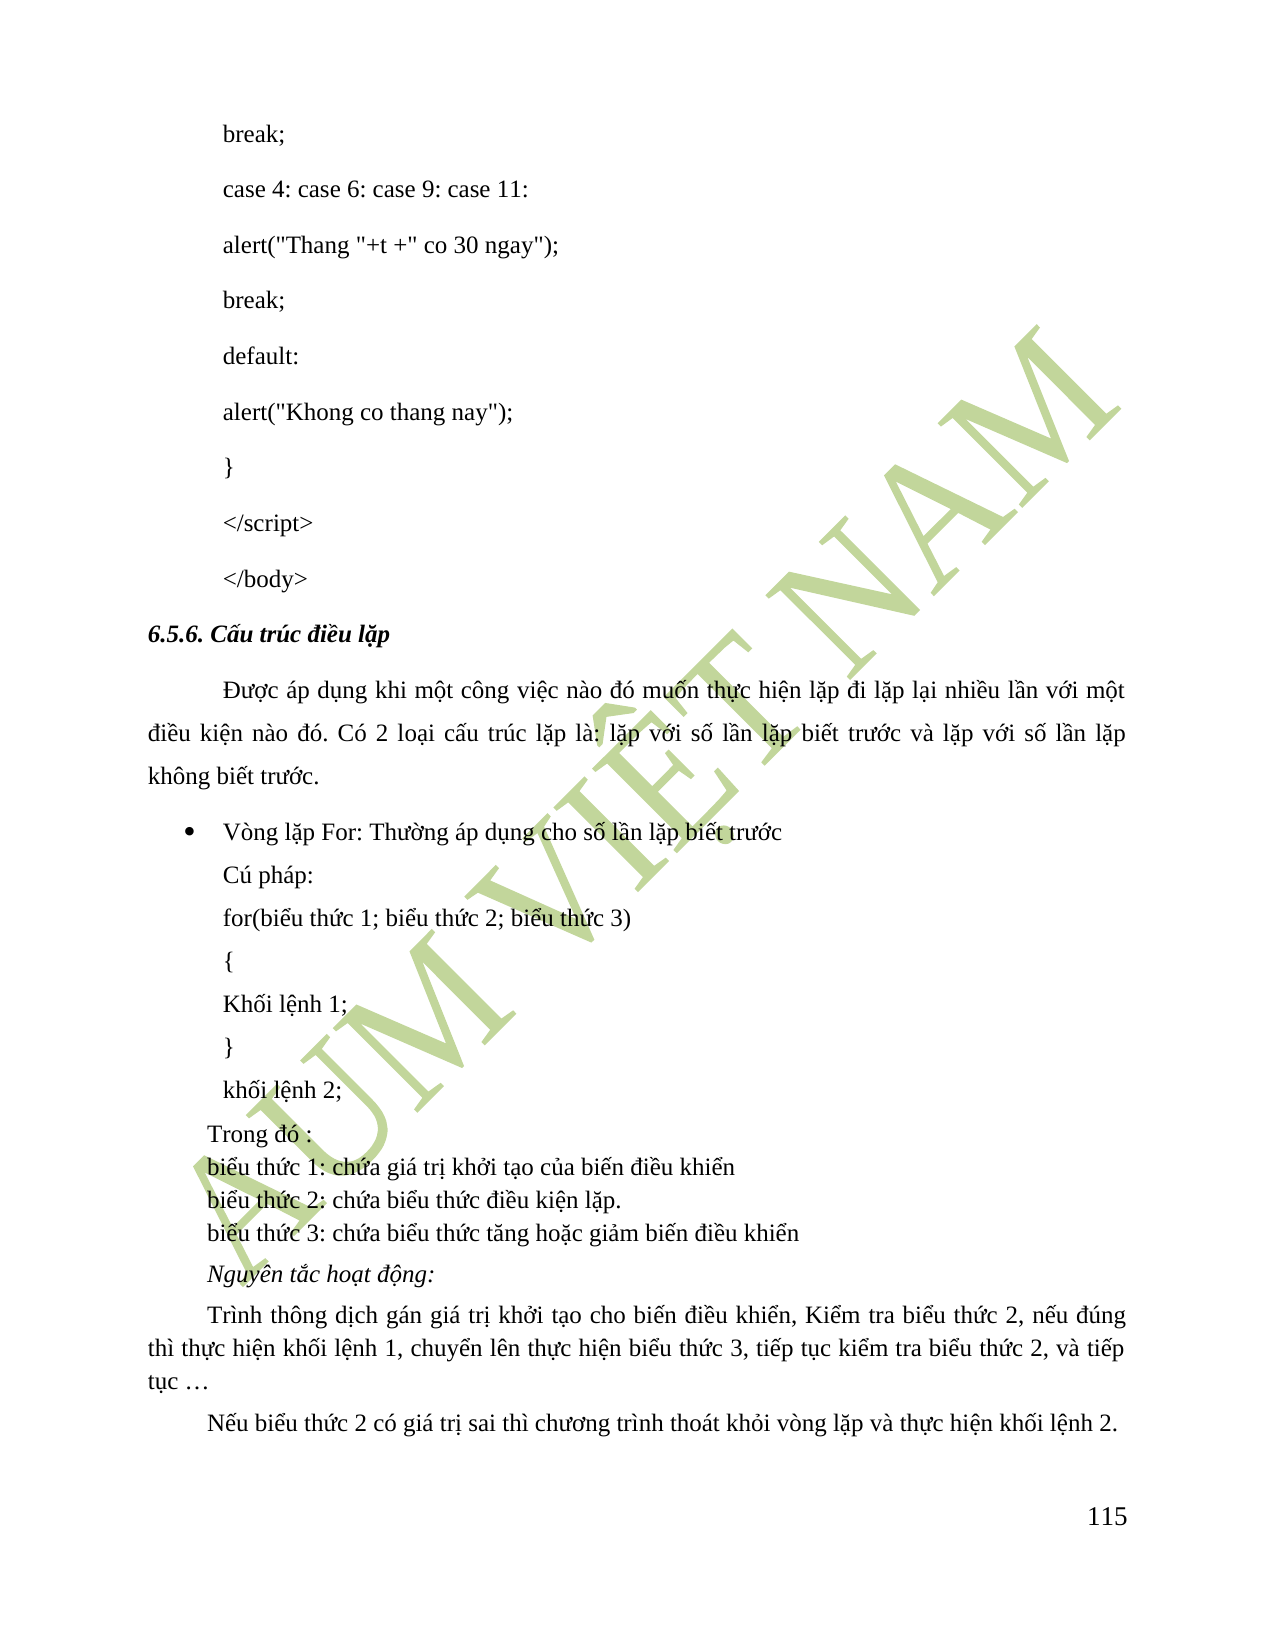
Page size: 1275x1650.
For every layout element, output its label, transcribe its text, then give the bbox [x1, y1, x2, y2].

text break; [148, 286, 1127, 314]
list Trong đó : [148, 1119, 1127, 1147]
text Nguyên tắc hoạt động: [148, 1259, 1127, 1288]
text } [148, 452, 1127, 481]
list biểu thức 2: chứa biểu thức điều kiện lặp. [148, 1185, 1127, 1213]
list Cú pháp: [223, 860, 1127, 889]
text Trình thông dịch gán giá trị khởi tạo cho biến điều khiển, Kiểm tra biểu thức 2, nếu đúng thì thực hiện khối lệnh 1, chuyển lên thực hiện biểu thức 3, tiếp tục kiểm tra biểu thức 2, và tiếp tục … [148, 1300, 1127, 1395]
list khối lệnh 2; [223, 1076, 1127, 1104]
text alert("Khong co thang nay"); [148, 397, 1127, 426]
text alert("Thang "+t +" co 30 ngay"); [148, 230, 1127, 259]
list biểu thức 1: chứa giá trị khởi tạo của biến điều khiển [148, 1152, 1127, 1180]
list Khối lệnh 1; [223, 989, 1127, 1018]
list for(biểu thức 1; biểu thức 2; biểu thức 3) [223, 903, 1127, 932]
list } [223, 1032, 1127, 1061]
list Vòng lặp For: Thường áp dụng cho số lần lặp biết trước [185, 817, 1127, 846]
text break; [148, 119, 1127, 147]
text default: [148, 341, 1127, 370]
list { [223, 946, 1127, 975]
text case 4: case 6: case 9: case 11: [148, 174, 1127, 203]
list biểu thức 3: chứa biểu thức tăng hoặc giảm biến điều khiển [148, 1218, 1127, 1246]
text Nếu biểu thức 2 có giá trị sai thì chương trình thoát khỏi vòng lặp và thực hiện khối lệnh 2. [148, 1408, 1127, 1437]
text </body> [148, 564, 1127, 592]
text </script> [148, 508, 1127, 537]
subtitle 6.5.6. Cấu trúc điều lặp [148, 619, 1127, 648]
text Được áp dụng khi một công việc nào đó muốn thực hiện lặp đi lặp lại nhiều lần với một điều kiện nào đó. Có 2 loại cấu trúc lặp là: lặp với số lần lặp biết trước và lặp với số lần lặp không biết trước. [148, 675, 1127, 790]
